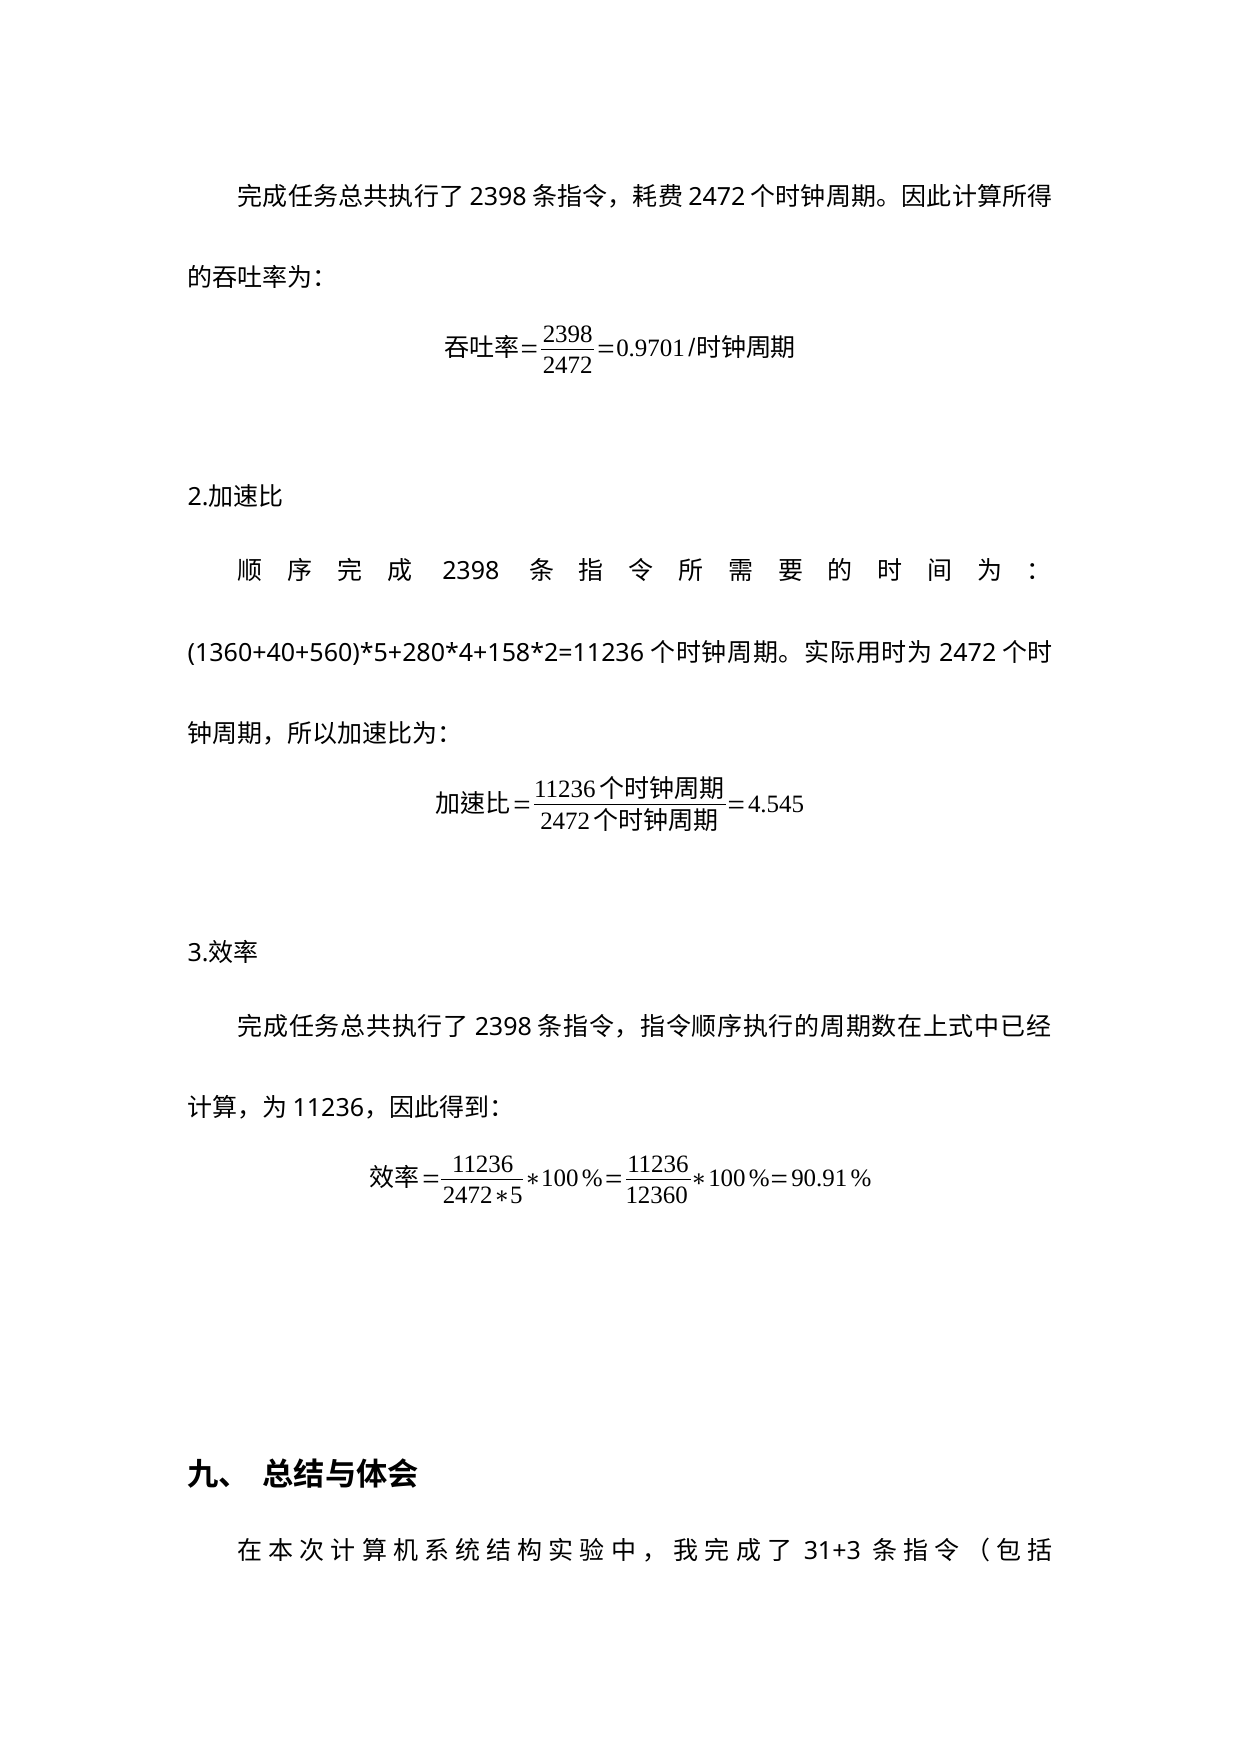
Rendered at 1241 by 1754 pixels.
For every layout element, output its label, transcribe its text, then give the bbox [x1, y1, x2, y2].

text 顺序完成2398条指令所需要的时间为：(1360+40+560)*5+280*4+158*2=11236个时钟周期。实际用时为2472个时钟周期，所以加速比为： [187, 536, 1053, 764]
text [187, 1516, 1053, 1581]
text 2.加速比 [187, 462, 1053, 527]
list 总结与体会 [187, 1439, 1053, 1504]
text 3.效率 [187, 918, 1053, 983]
text 完成任务总共执行了2398条指令，指令顺序执行的周期数在上式中已经计算，为11236，因此得到： [187, 992, 1053, 1138]
text 完成任务总共执行了2398条指令，耗费2472个时钟周期。因此计算所得的吞吐率为： [187, 162, 1053, 308]
